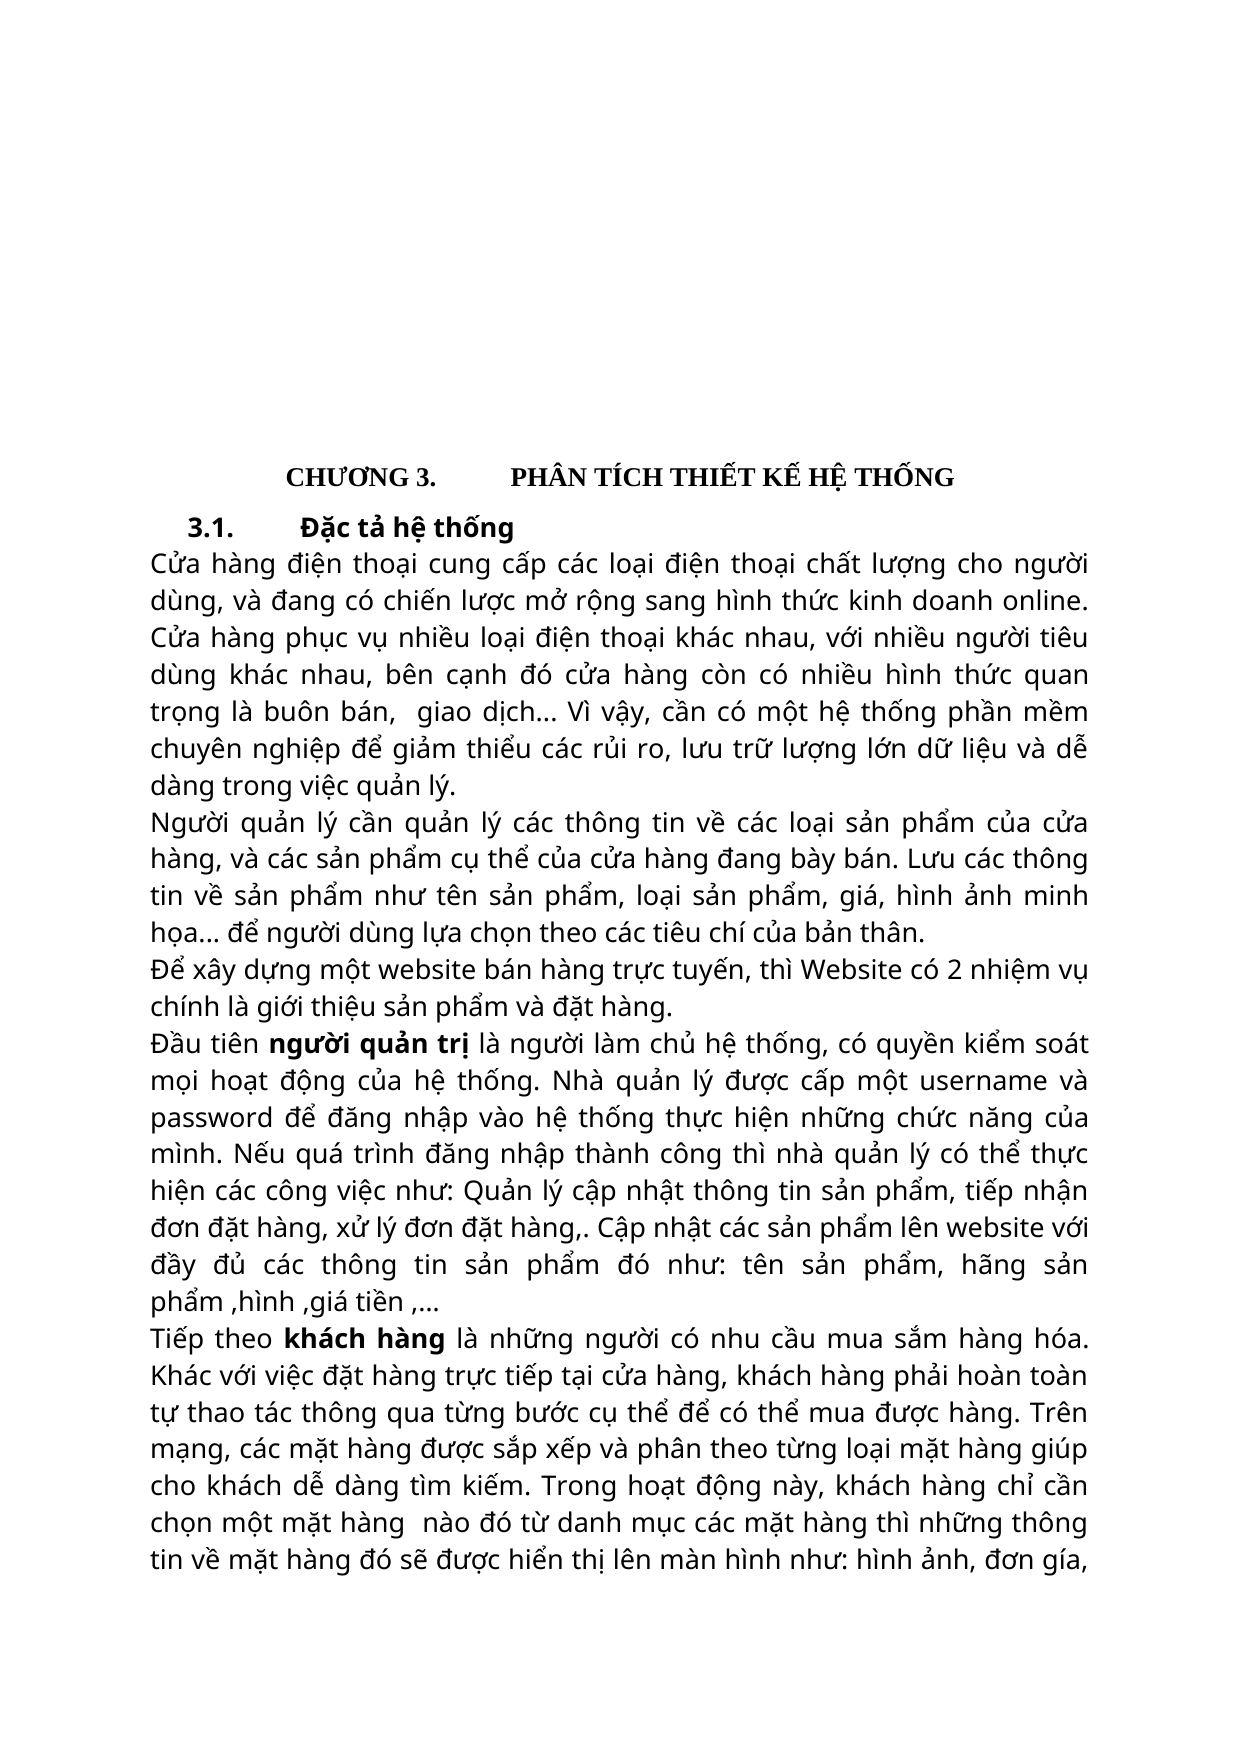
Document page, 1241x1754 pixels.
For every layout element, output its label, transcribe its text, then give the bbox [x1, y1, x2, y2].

subtitle PHÂN TÍCH THIẾT KẾ HỆ THỐNG [150, 461, 1090, 492]
text Đầu tiên người quản trị là người làm chủ hệ thống, có quyền kiểm soát mọi hoạt động của hệ thống. Nhà quản lý được cấp một username và password để đăng nhập vào hệ thống thực hiện những chức năng của mình. Nếu quá trình đăng nhập thành công thì nhà quản lý có thể thực hiện các công việc như: Quản lý cập nhật thông tin sản phẩm, tiếp nhận đơn đặt hàng, xử lý đơn đặt hàng,. Cập nhật các sản phẩm lên website với đầy đủ các thông tin sản phẩm đó như: tên sản phẩm, hãng sản phẩm ,hình ,giá tiền ,… [150, 1024, 1090, 1319]
text Người quản lý cần quản lý các thông tin về các loại sản phẩm của cửa hàng, và các sản phẩm cụ thể của cửa hàng đang bày bán. Lưu các thông tin về sản phẩm như tên sản phẩm, loại sản phẩm, giá, hình ảnh minh họa... để người dùng lựa chọn theo các tiêu chí của bản thân. [150, 803, 1090, 951]
text Để xây dựng một website bán hàng trực tuyến, thì Website có 2 nhiệm vụ chính là giới thiệu sản phẩm và đặt hàng. [150, 951, 1090, 1024]
text Cửa hàng điện thoại cung cấp các loại điện thoại chất lượng cho người dùng, và đang có chiến lược mở rộng sang hình thức kinh doanh online. Cửa hàng phục vụ nhiều loại điện thoại khác nhau, với nhiều người tiêu dùng khác nhau, bên cạnh đó cửa hàng còn có nhiều hình thức quan trọng là buôn bán, giao dịch... Vì vậy, cần có một hệ thống phần mềm chuyên nghiệp để giảm thiểu các rủi ro, lưu trữ lượng lớn dữ liệu và dễ dàng trong việc quản lý. [150, 545, 1090, 803]
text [150, 1319, 1090, 1577]
subtitle Đặc tả hệ thống [187, 508, 1090, 545]
